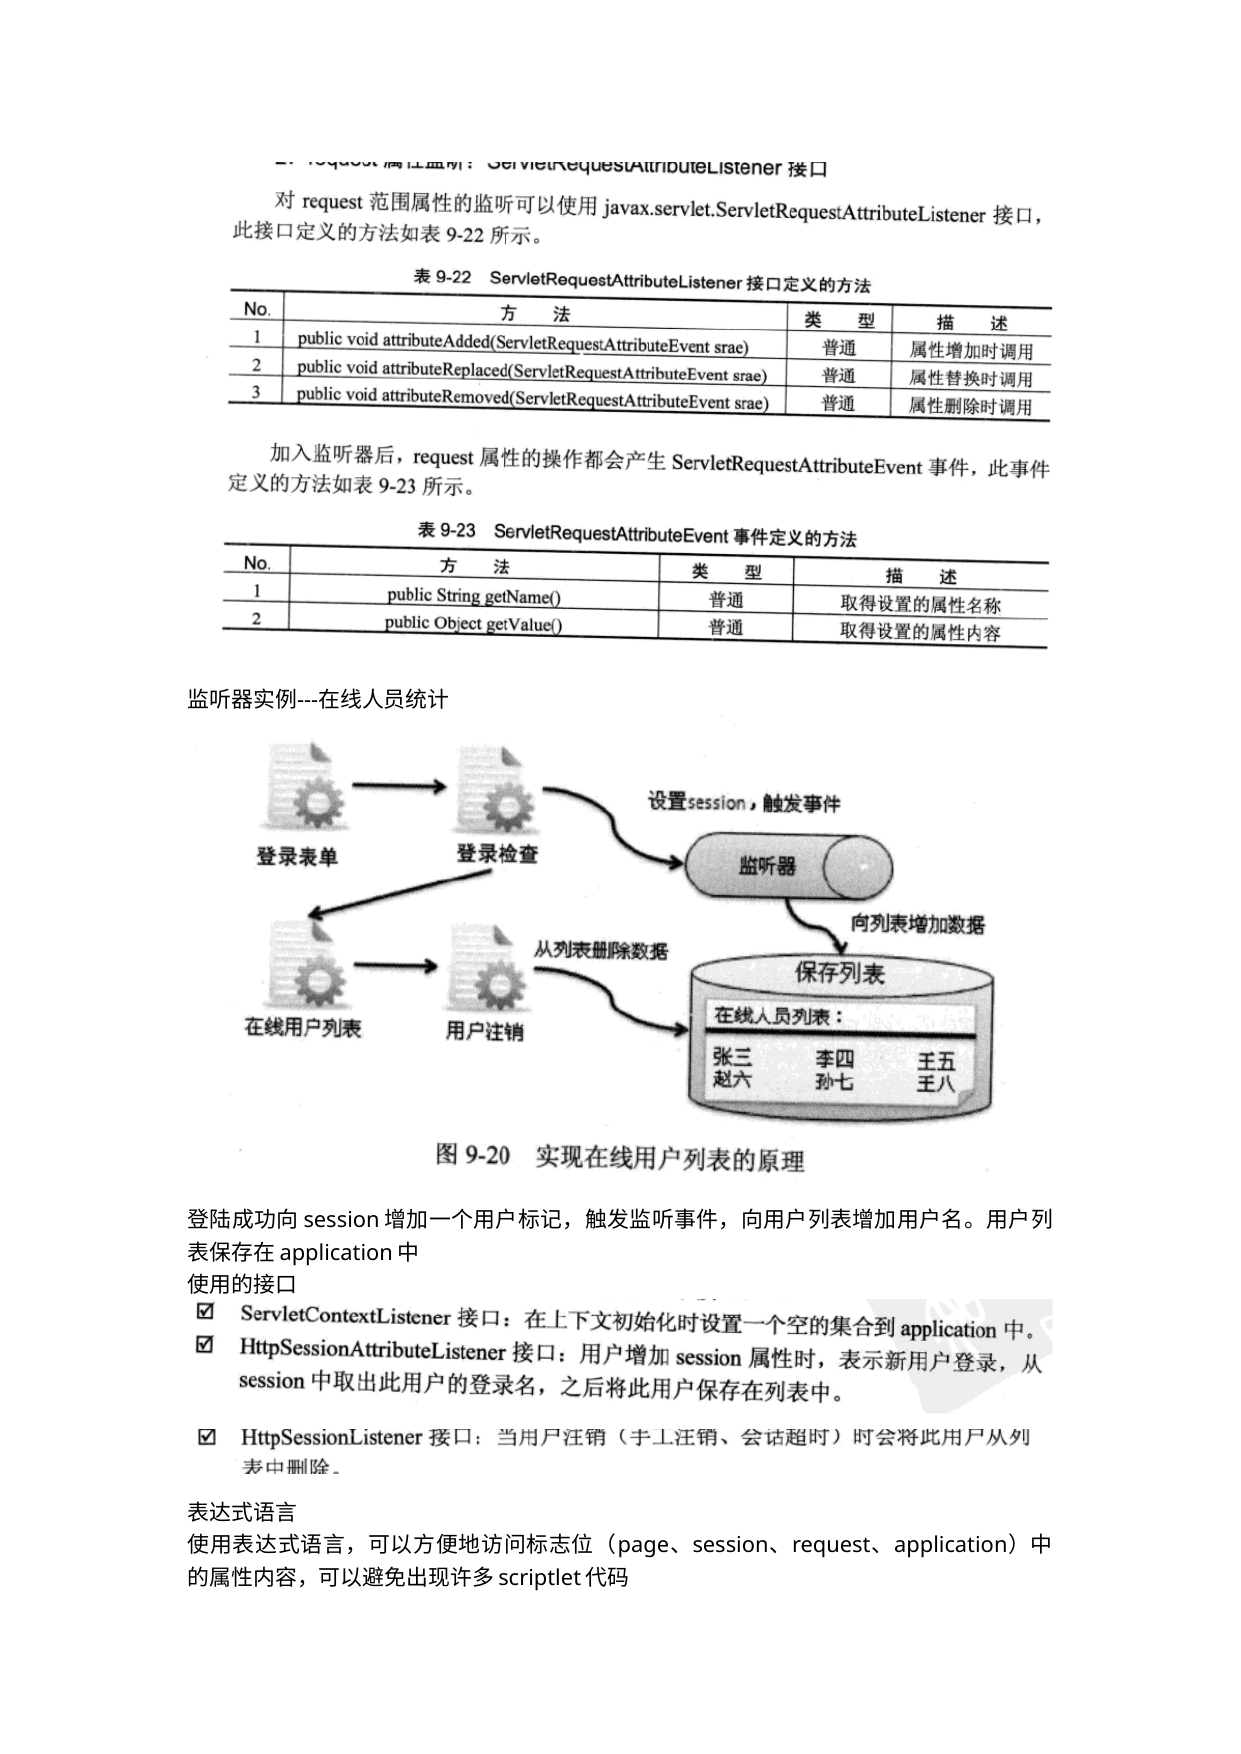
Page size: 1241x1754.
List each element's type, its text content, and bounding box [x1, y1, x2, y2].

picture [187, 714, 1053, 1179]
picture [187, 1429, 1053, 1474]
picture [187, 162, 1053, 665]
text 监听器实例---在线人员统计 [187, 682, 1053, 714]
picture [187, 1299, 1053, 1419]
text 使用表达式语言，可以方便地访问标志位（page、session、request、application）中的属性内容，可以避免出现许多scriptlet代码 [187, 1527, 1053, 1592]
text 表达式语言 [187, 1494, 1053, 1527]
text 使用的接口 [187, 1267, 1053, 1299]
text 登陆成功向session增加一个用户标记，触发监听事件，向用户列表增加用户名。用户列表保存在application中 [187, 1202, 1053, 1267]
